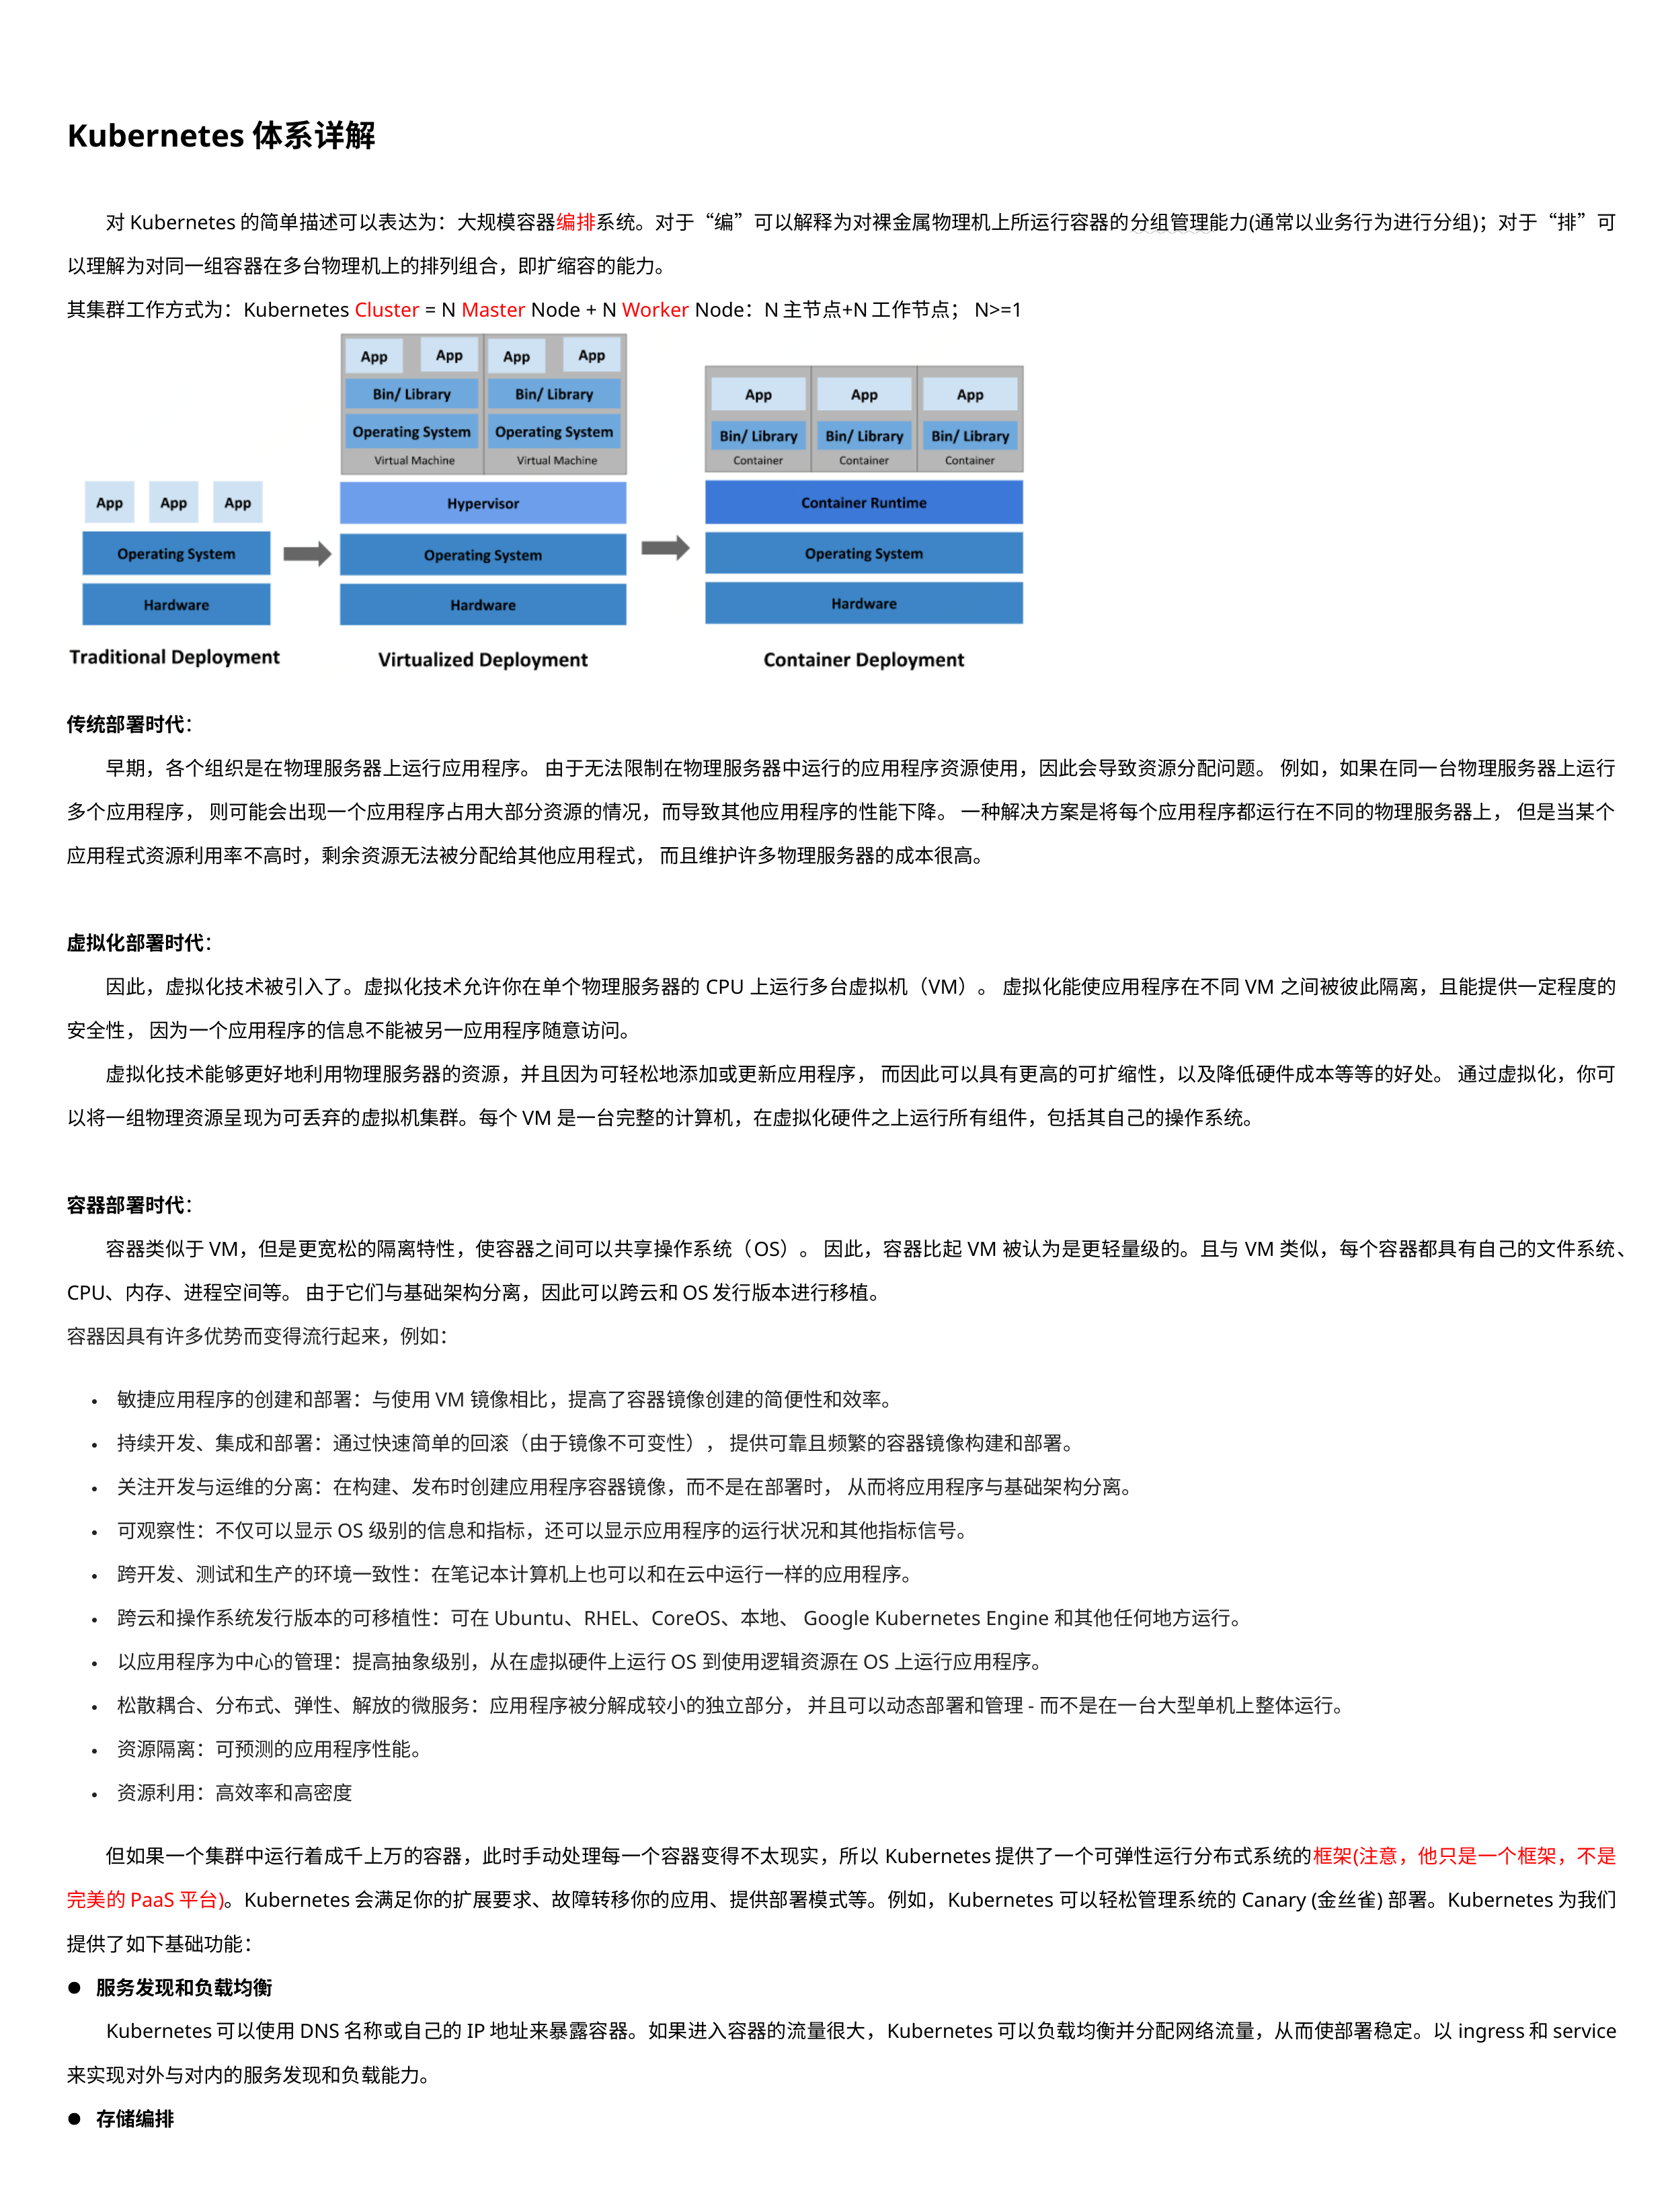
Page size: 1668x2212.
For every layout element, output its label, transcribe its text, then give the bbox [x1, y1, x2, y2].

list 以应用程序为中心的管理：提高抽象级别，从在虚拟硬件上运行 OS 到使用逻辑资源在 OS 上运行应用程序。 [92, 1639, 1617, 1683]
text Kubernetes 体系详解 [67, 101, 1617, 166]
list 服务发现和负载均衡 [67, 1965, 1617, 2008]
text 但如果一个集群中运行着成千上万的容器，此时手动处理每一个容器变得不太现实，所以Kubernetes提供了一个可弹性运行分布式系统的框架(注意，他只是一个框架，不是完美的PaaS平台)。Kubernetes会满足你的扩展要求、故障转移你的应用、提供部署模式等。例如，Kubernetes 可以轻松管理系统的 Canary (金丝雀) 部署。Kubernetes为我们提供了如下基础功能： [67, 1833, 1617, 1965]
text 传统部署时代： [67, 701, 1617, 745]
text 容器因具有许多优势而变得流行起来，例如： [67, 1313, 1617, 1357]
list 跨开发、测试和生产的环境一致性：在笔记本计算机上也可以和在云中运行一样的应用程序。 [92, 1552, 1617, 1595]
text 虚拟化部署时代： [67, 920, 1617, 963]
list 资源隔离：可预测的应用程序性能。 [92, 1727, 1617, 1770]
list 资源利用：高效率和高密度 [92, 1770, 1617, 1814]
picture [67, 330, 1029, 681]
text 容器部署时代： [67, 1182, 1617, 1226]
text 早期，各个组织是在物理服务器上运行应用程序。 由于无法限制在物理服务器中运行的应用程序资源使用，因此会导致资源分配问题。 例如，如果在同一台物理服务器上运行多个应用程序， 则可能会出现一个应用程序占用大部分资源的情况，而导致其他应用程序的性能下降。 一种解决方案是将每个应用程序都运行在不同的物理服务器上， 但是当某个应用程式资源利用率不高时，剩余资源无法被分配给其他应用程式， 而且维护许多物理服务器的成本很高。 [67, 745, 1617, 876]
list 存储编排 [67, 2096, 1617, 2139]
text 虚拟化技术能够更好地利用物理服务器的资源，并且因为可轻松地添加或更新应用程序， 而因此可以具有更高的可扩缩性，以及降低硬件成本等等的好处。 通过虚拟化，你可以将一组物理资源呈现为可丢弃的虚拟机集群。每个 VM 是一台完整的计算机，在虚拟化硬件之上运行所有组件，包括其自己的操作系统。 [67, 1051, 1617, 1138]
list 关注开发与运维的分离：在构建、发布时创建应用程序容器镜像，而不是在部署时， 从而将应用程序与基础架构分离。 [92, 1464, 1617, 1508]
text Kubernetes可以使用DNS名称或自己的IP地址来暴露容器。如果进入容器的流量很大，Kubernetes可以负载均衡并分配网络流量，从而使部署稳定。以ingress和service来实现对外与对内的服务发现和负载能力。 [67, 2008, 1617, 2096]
text 其集群工作方式为：Kubernetes Cluster = N Master Node + N Worker Node：N主节点+N工作节点； N>=1 [67, 286, 1617, 330]
list 敏捷应用程序的创建和部署：与使用 VM 镜像相比，提高了容器镜像创建的简便性和效率。 [92, 1377, 1617, 1421]
list 跨云和操作系统发行版本的可移植性：可在 Ubuntu、RHEL、CoreOS、本地、 Google Kubernetes Engine 和其他任何地方运行。 [92, 1595, 1617, 1639]
text 对Kubernetes的简单描述可以表达为：大规模容器编排系统。对于“编”可以解释为对裸金属物理机上所运行容器的分组管理能力(通常以业务行为进行分组)；对于“排”可以理解为对同一组容器在多台物理机上的排列组合，即扩缩容的能力。 [67, 199, 1617, 286]
list 可观察性：不仅可以显示 OS 级别的信息和指标，还可以显示应用程序的运行状况和其他指标信号。 [92, 1508, 1617, 1552]
text 因此，虚拟化技术被引入了。虚拟化技术允许你在单个物理服务器的 CPU 上运行多台虚拟机（VM）。 虚拟化能使应用程序在不同 VM 之间被彼此隔离，且能提供一定程度的安全性， 因为一个应用程序的信息不能被另一应用程序随意访问。 [67, 963, 1617, 1051]
text 容器类似于VM，但是更宽松的隔离特性，使容器之间可以共享操作系统（OS）。 因此，容器比起 VM 被认为是更轻量级的。且与 VM 类似，每个容器都具有自己的文件系统、CPU、内存、进程空间等。 由于它们与基础架构分离，因此可以跨云和OS发行版本进行移植。 [67, 1226, 1617, 1313]
list 持续开发、集成和部署：通过快速简单的回滚（由于镜像不可变性）， 提供可靠且频繁的容器镜像构建和部署。 [92, 1421, 1617, 1464]
list 松散耦合、分布式、弹性、解放的微服务：应用程序被分解成较小的独立部分， 并且可以动态部署和管理 - 而不是在一台大型单机上整体运行。 [92, 1683, 1617, 1727]
